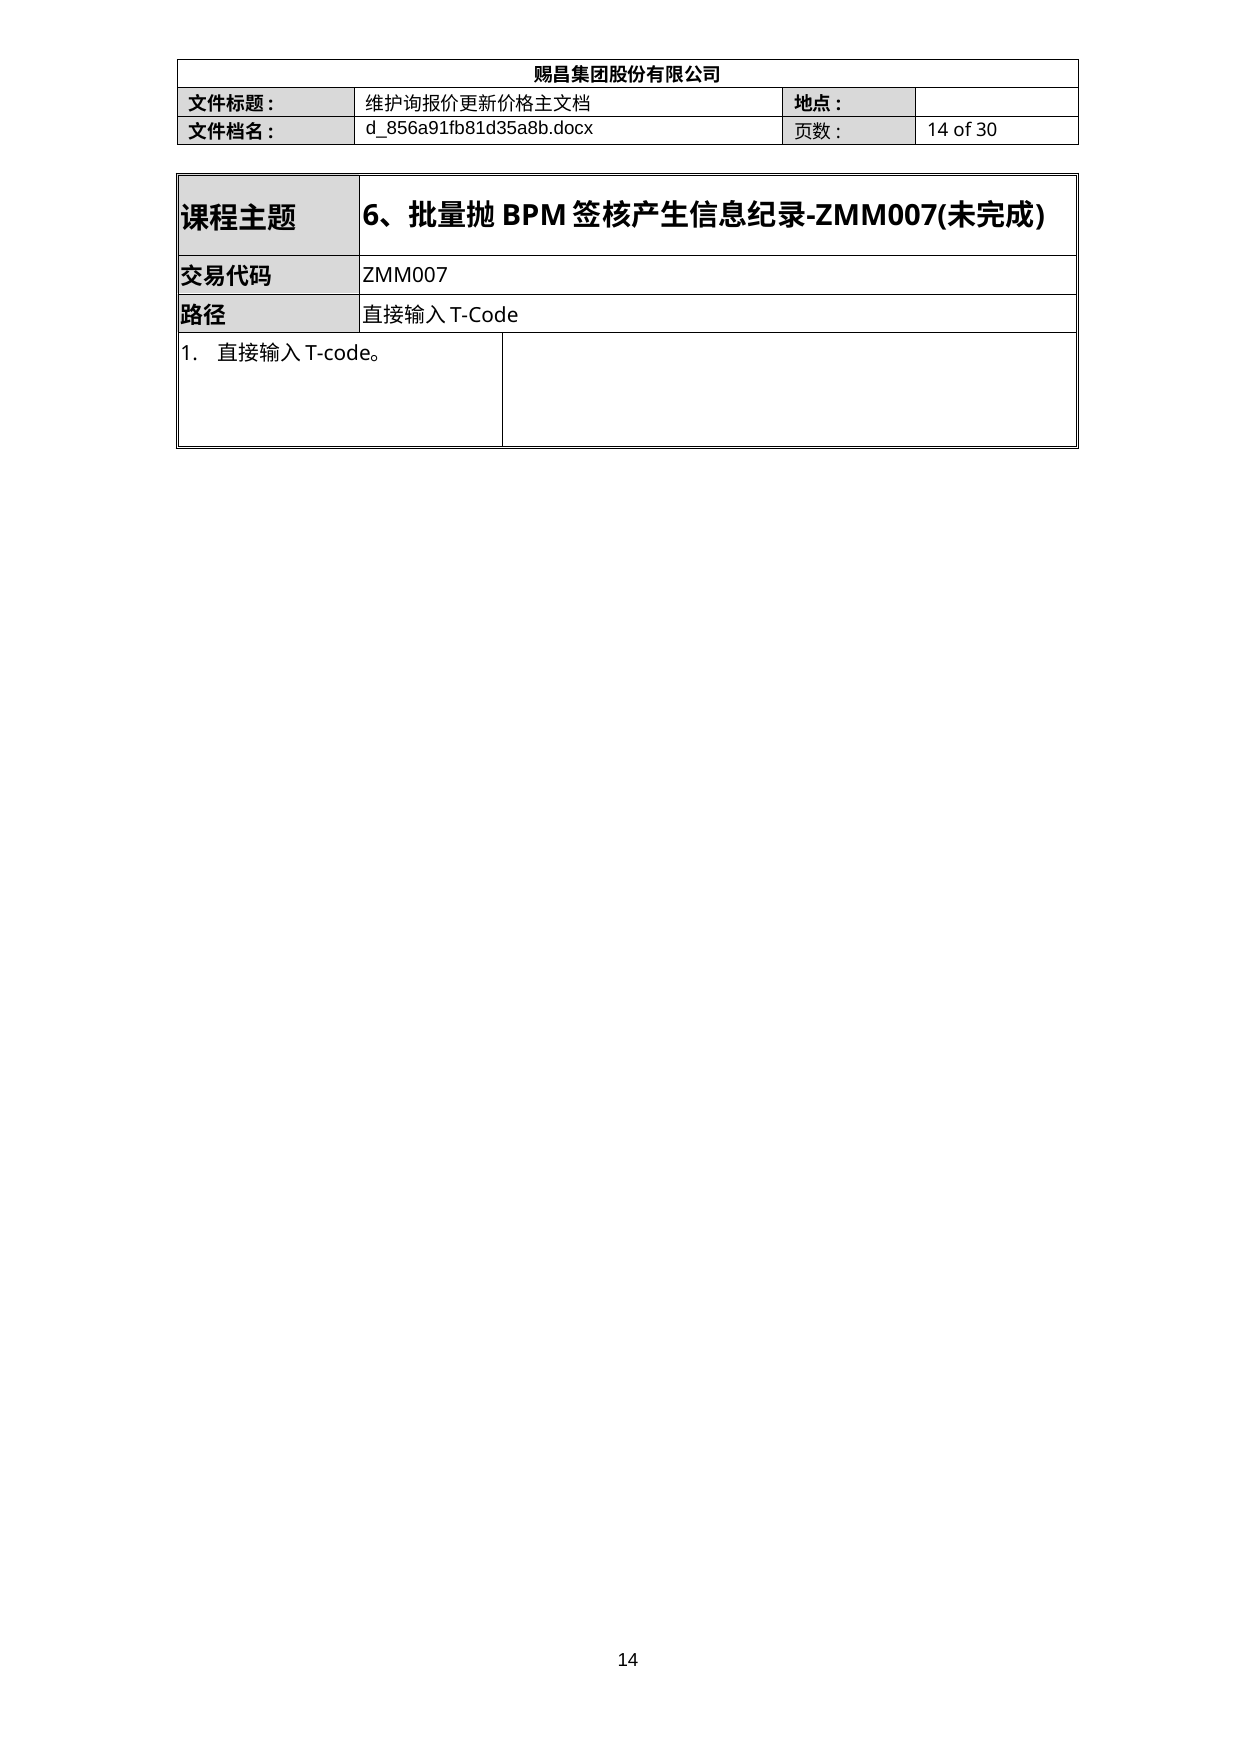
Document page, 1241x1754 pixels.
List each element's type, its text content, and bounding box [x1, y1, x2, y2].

table_cell [503, 333, 1076, 446]
table_header 6、批量抛BPM签核产生信息纪录-ZMM007(未完成) [360, 176, 1076, 255]
table_cell ZMM007 [360, 256, 1076, 293]
table_header 课程主题 [179, 176, 359, 255]
table_cell 直接输入T-Code [360, 295, 1076, 332]
table_cell 交易代码 [179, 256, 359, 293]
table_cell 直接输入T-code。 [179, 333, 502, 446]
table_cell 路径 [179, 295, 359, 332]
